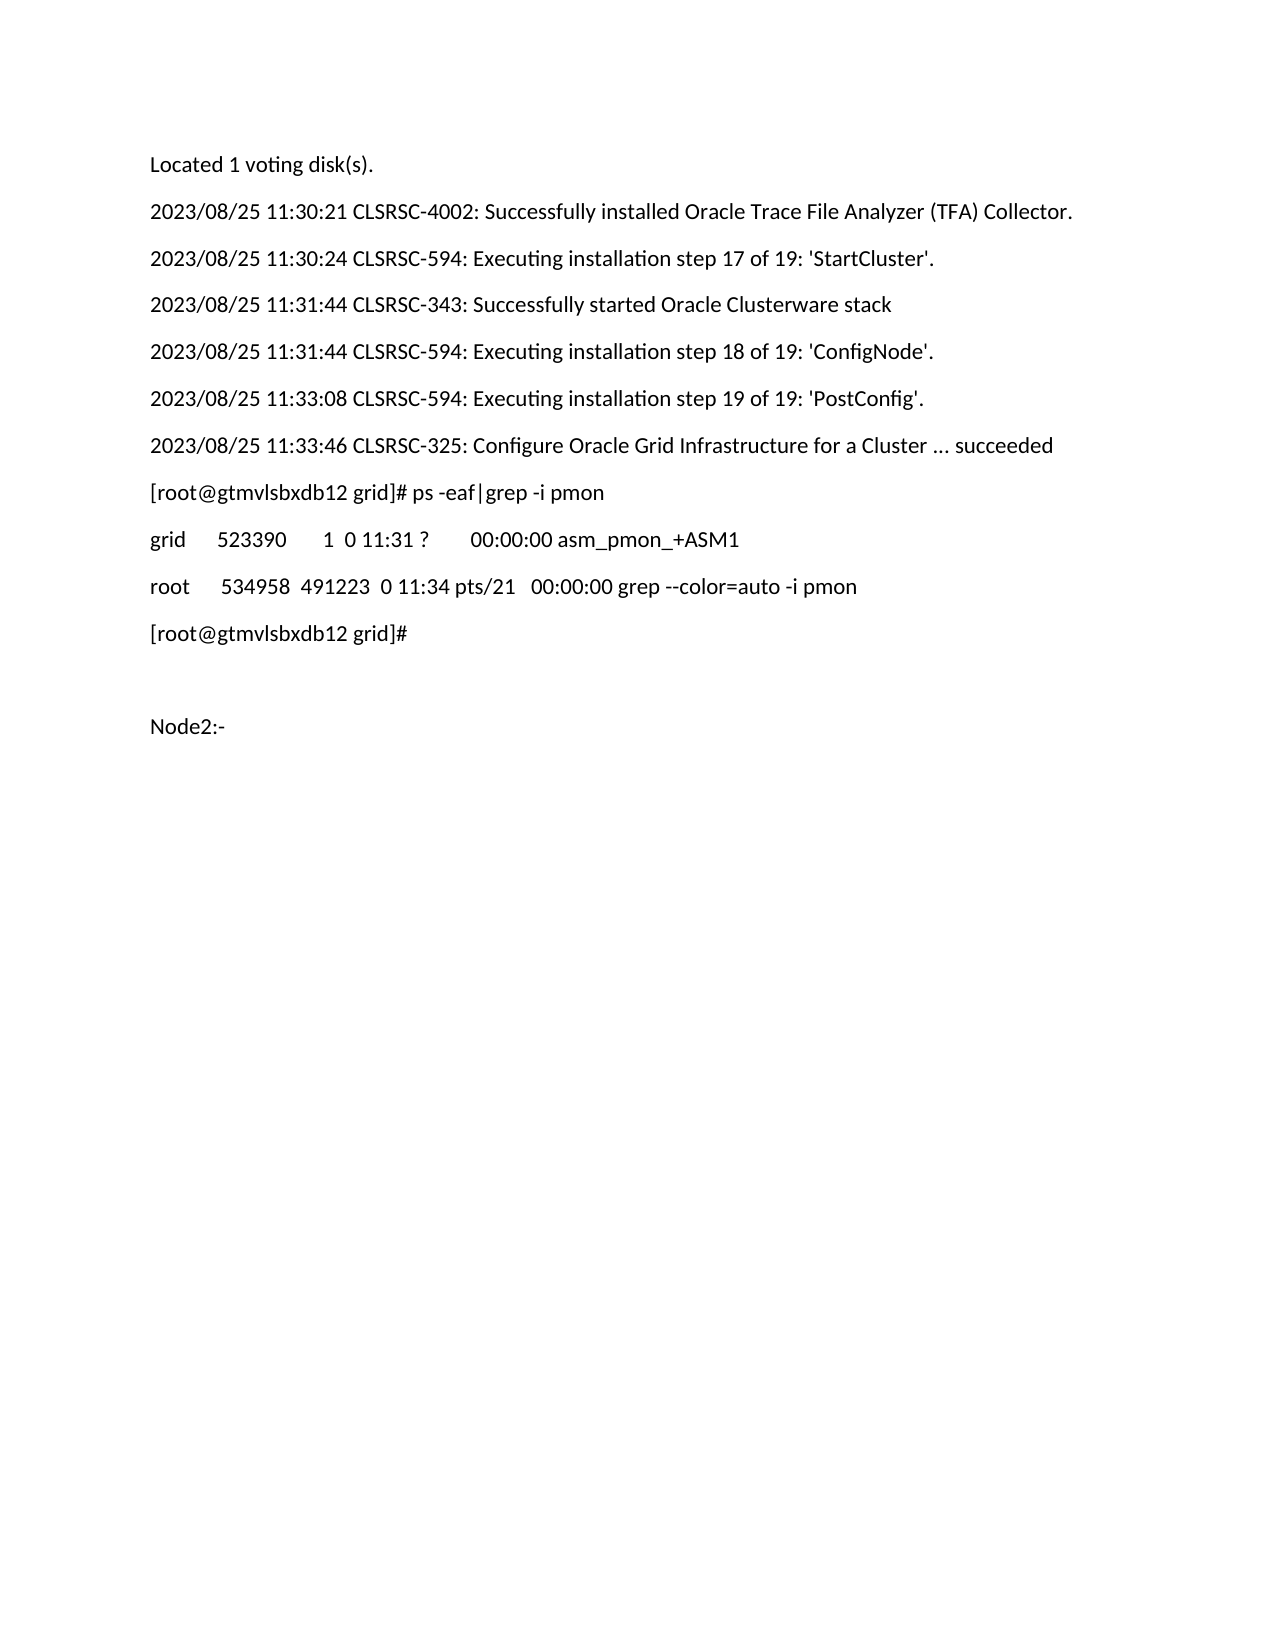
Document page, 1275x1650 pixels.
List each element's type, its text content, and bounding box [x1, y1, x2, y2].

text 2023/08/25 11:30:21 CLSRSC-4002: Successfully installed Oracle Trace File Analyzer (TFA) Collector. [150, 197, 1125, 225]
text 2023/08/25 11:33:46 CLSRSC-325: Configure Oracle Grid Infrastructure for a Cluster ... succeeded [150, 431, 1125, 459]
text root 534958 491223 0 11:34 pts/21 00:00:00 grep --color=auto -i pmon [150, 572, 1125, 600]
text [root@gtmvlsbxdb12 grid]# ps -eaf|grep -i pmon [150, 478, 1125, 506]
text Node2:- [150, 712, 1125, 741]
text 2023/08/25 11:33:08 CLSRSC-594: Executing installation step 19 of 19: 'PostConfig'. [150, 384, 1125, 412]
text [root@gtmvlsbxdb12 grid]# [150, 619, 1125, 647]
text 2023/08/25 11:31:44 CLSRSC-594: Executing installation step 18 of 19: 'ConfigNode'. [150, 337, 1125, 366]
text grid 523390 1 0 11:31 ? 00:00:00 asm_pmon_+ASM1 [150, 525, 1125, 553]
text 2023/08/25 11:30:24 CLSRSC-594: Executing installation step 17 of 19: 'StartCluster'. [150, 244, 1125, 272]
text 2023/08/25 11:31:44 CLSRSC-343: Successfully started Oracle Clusterware stack [150, 291, 1125, 319]
text Located 1 voting disk(s). [150, 150, 1125, 178]
